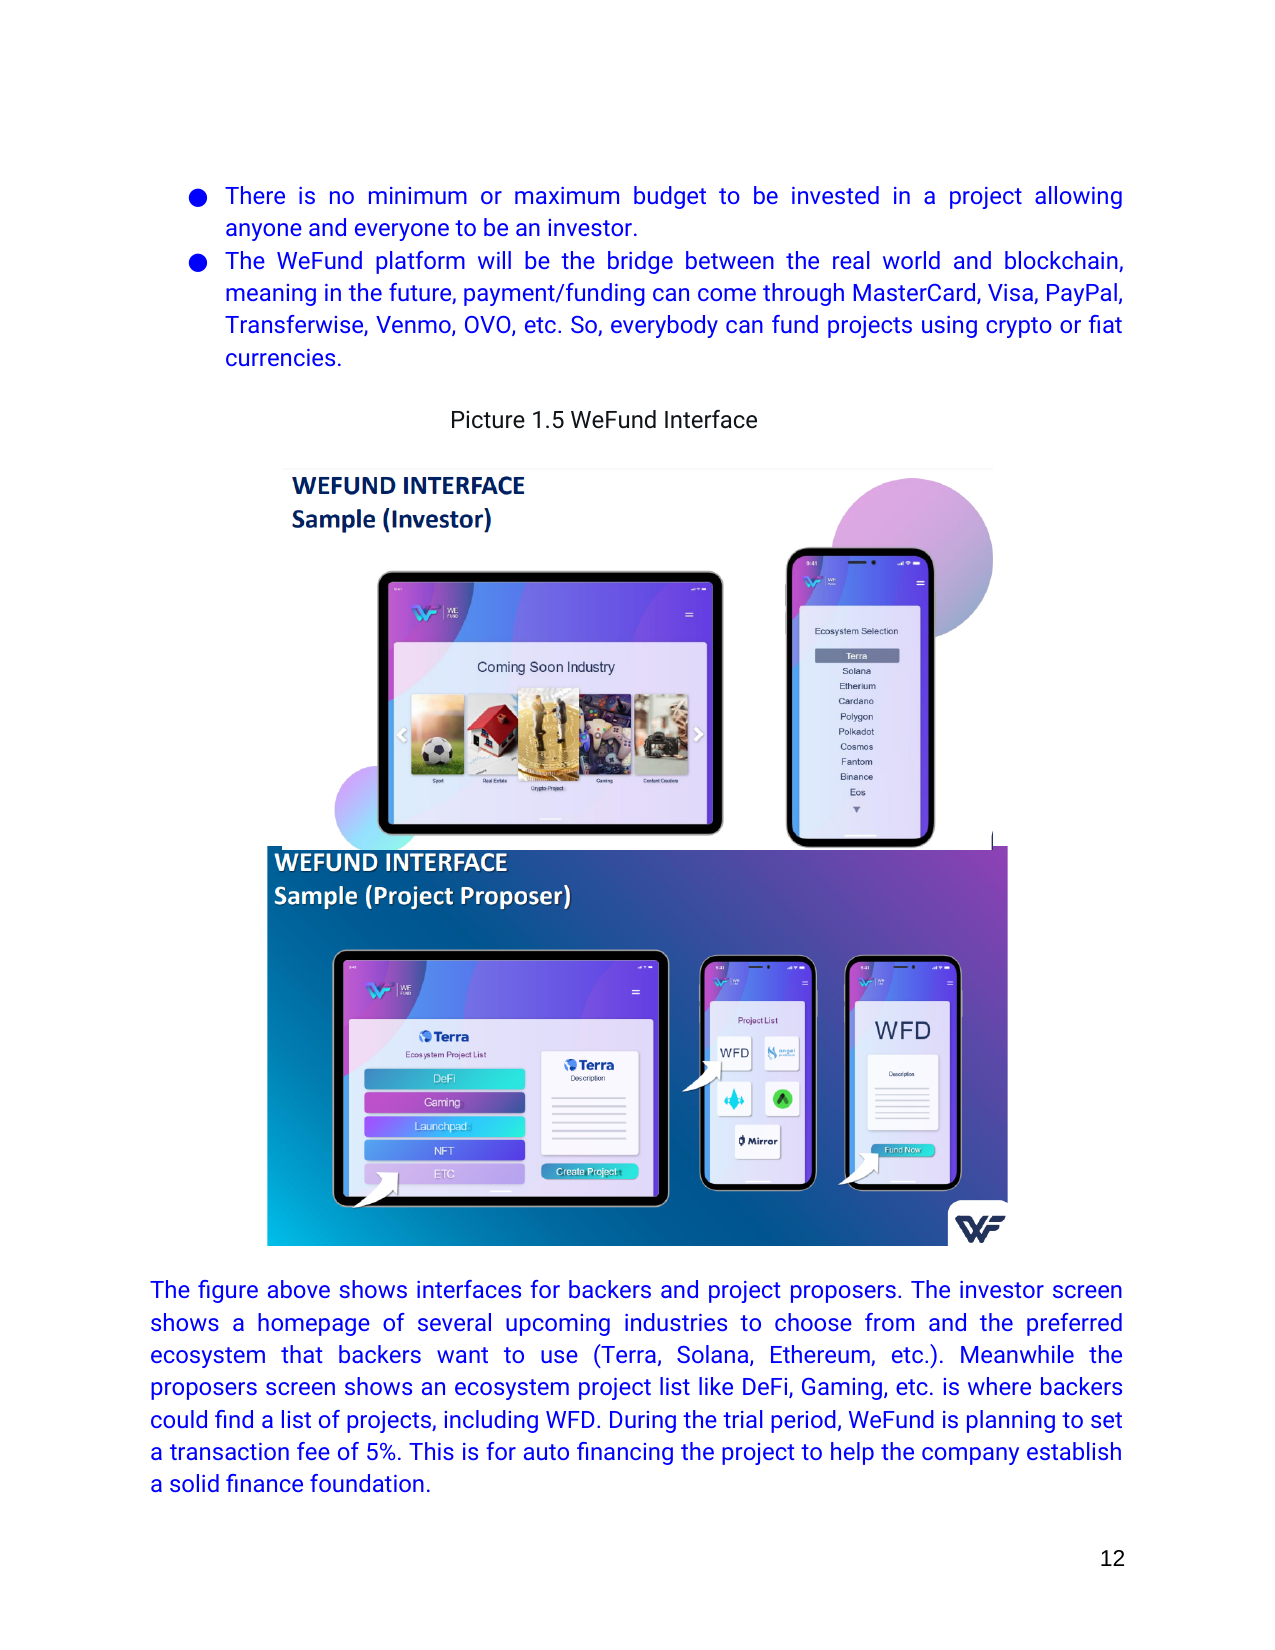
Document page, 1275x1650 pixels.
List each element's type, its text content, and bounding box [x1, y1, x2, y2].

list There is no minimum or maximum budget to be invested in a project allowing anyone and everyone to be an investor. [187, 182, 1125, 243]
list The WeFund platform will be the bridge between the real world and blockchain, meaning in the future, payment/funding can come through MasterCard, Visa, PayPal, Transferwise, Venmo, OVO, etc. So, everybody can fund projects using crypto or fiat currencies. [187, 247, 1125, 372]
text The figure above shows interfaces for backers and project proposers. The investor screen shows a homepage of several upcoming industries to choose from and the preferred ecosystem that backers want to use (Terra, Solana, Ethereum, etc.). Meanwhile the proposers screen shows an ecosystem project list like DeFi, Gaming, etc. is where backers could find a list of projects, including WFD. During the trial period, WeFund is planning to set a transaction fee of 5%. This is for auto financing the project to help the company establish a solid finance foundation. [150, 1277, 1125, 1498]
picture [267, 468, 1008, 1246]
text Picture 1.5 WeFund Interface [375, 407, 1125, 435]
picture [267, 1233, 276, 1246]
